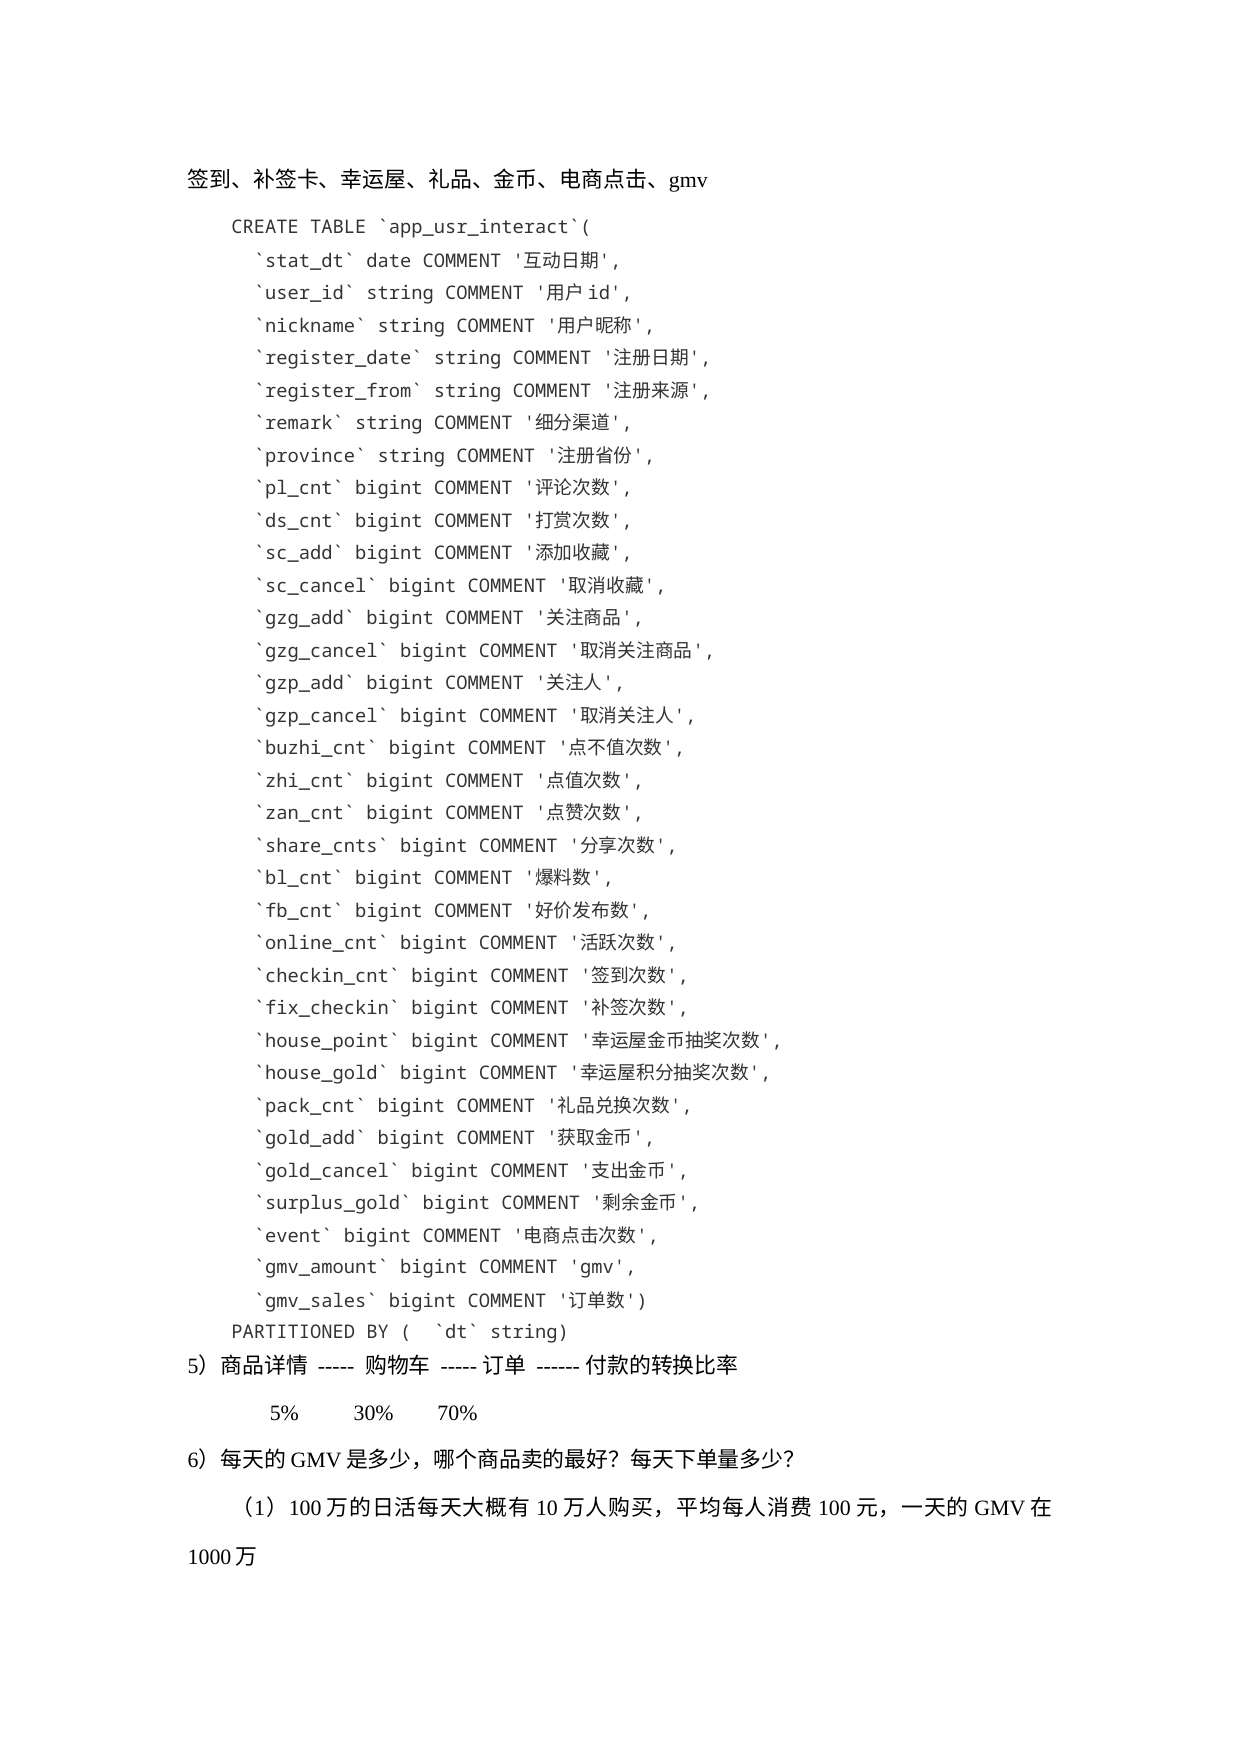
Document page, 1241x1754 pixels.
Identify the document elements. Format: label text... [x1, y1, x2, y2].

text `fb_cnt` bigint COMMENT '好价发布数', [231, 893, 1053, 925]
text `gzg_add` bigint COMMENT '关注商品', [231, 600, 1053, 633]
text PARTITIONED BY ( `dt` string) [231, 1315, 1053, 1348]
text `event` bigint COMMENT '电商点击次数', [231, 1218, 1053, 1250]
text `stat_dt` date COMMENT '互动日期', [231, 243, 1053, 275]
text `user_id` string COMMENT '用户id', [231, 275, 1053, 308]
text `gzp_add` bigint COMMENT '关注人', [231, 665, 1053, 698]
text `buzhi_cnt` bigint COMMENT '点不值次数', [231, 730, 1053, 763]
text `sc_cancel` bigint COMMENT '取消收藏', [231, 568, 1053, 600]
text `share_cnts` bigint COMMENT '分享次数', [231, 828, 1053, 860]
text `gold_cancel` bigint COMMENT '支出金币', [231, 1153, 1053, 1185]
text `gmv_sales` bigint COMMENT '订单数') [231, 1283, 1053, 1315]
text `bl_cnt` bigint COMMENT '爆料数', [231, 860, 1053, 893]
text `gold_add` bigint COMMENT '获取金币', [231, 1120, 1053, 1153]
text `online_cnt` bigint COMMENT '活跃次数', [231, 925, 1053, 958]
text CREATE TABLE `app_usr_interact`( [231, 210, 1053, 243]
text `register_from` string COMMENT '注册来源', [231, 373, 1053, 405]
text `register_date` string COMMENT '注册日期', [231, 340, 1053, 373]
text 6）每天的GMV是多少，哪个商品卖的最好？每天下单量多少？ [187, 1441, 1053, 1474]
text `sc_add` bigint COMMENT '添加收藏', [231, 535, 1053, 568]
text `pl_cnt` bigint COMMENT '评论次数', [231, 470, 1053, 503]
text `zan_cnt` bigint COMMENT '点赞次数', [231, 795, 1053, 828]
text `ds_cnt` bigint COMMENT '打赏次数', [231, 503, 1053, 535]
text `house_point` bigint COMMENT '幸运屋金币抽奖次数', [231, 1023, 1053, 1055]
text `surplus_gold` bigint COMMENT '剩余金币', [231, 1185, 1053, 1218]
text `remark` string COMMENT '细分渠道', [231, 405, 1053, 438]
list 5% 30% 70% [231, 1396, 1053, 1429]
text `checkin_cnt` bigint COMMENT '签到次数', [231, 958, 1053, 990]
text `nickname` string COMMENT '用户昵称', [231, 308, 1053, 340]
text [187, 162, 1053, 194]
text `gmv_amount` bigint COMMENT 'gmv', [231, 1250, 1053, 1283]
text `house_gold` bigint COMMENT '幸运屋积分抽奖次数', [231, 1055, 1053, 1088]
text `gzp_cancel` bigint COMMENT '取消关注人', [231, 698, 1053, 730]
text `gzg_cancel` bigint COMMENT '取消关注商品', [231, 633, 1053, 665]
text `province` string COMMENT '注册省份', [231, 438, 1053, 470]
text 5）商品详情 ----- 购物车 ----- 订单 ------ 付款的转换比率 [187, 1348, 1053, 1380]
text `fix_checkin` bigint COMMENT '补签次数', [231, 990, 1053, 1023]
text （1）100万的日活每天大概有10万人购买，平均每人消费100元，一天的GMV在1000万 [187, 1489, 1053, 1571]
text `pack_cnt` bigint COMMENT '礼品兑换次数', [231, 1088, 1053, 1120]
text `zhi_cnt` bigint COMMENT '点值次数', [231, 763, 1053, 795]
